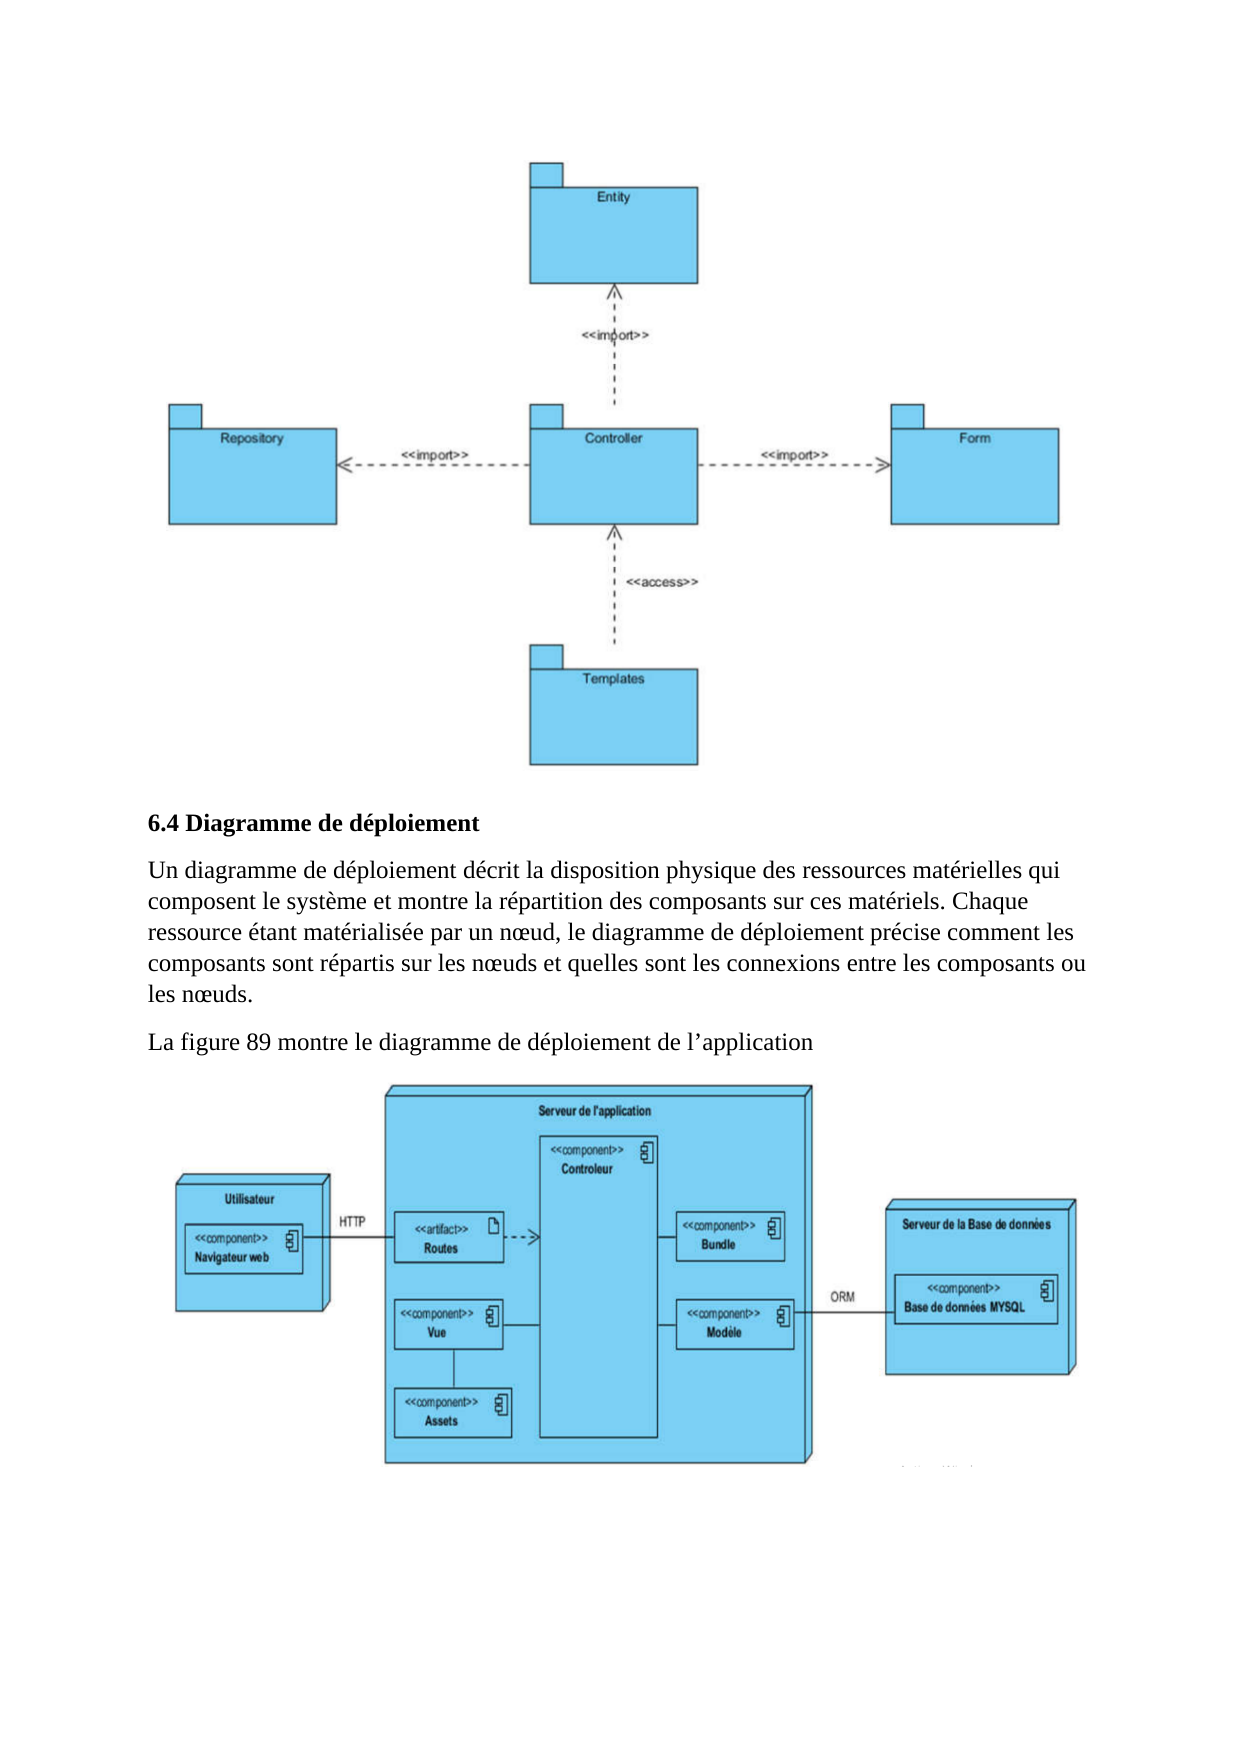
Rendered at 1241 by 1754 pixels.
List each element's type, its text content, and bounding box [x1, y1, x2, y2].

picture [147, 1075, 1093, 1467]
text 6.4 Diagramme de déploiement [148, 808, 1093, 836]
picture [147, 147, 1093, 789]
text La figure 89 montre le diagramme de déploiement de l’application [148, 1027, 1093, 1056]
text Un diagramme de déploiement décrit la disposition physique des ressources matérielles qui composent le système et montre la répartition des composants sur ces matériels. Chaque ressource étant matérialisée par un nœud, le diagramme de déploiement précise comment les composants sont répartis sur les nœuds et quelles sont les connexions entre les composants ou les nœuds. [148, 855, 1093, 1008]
